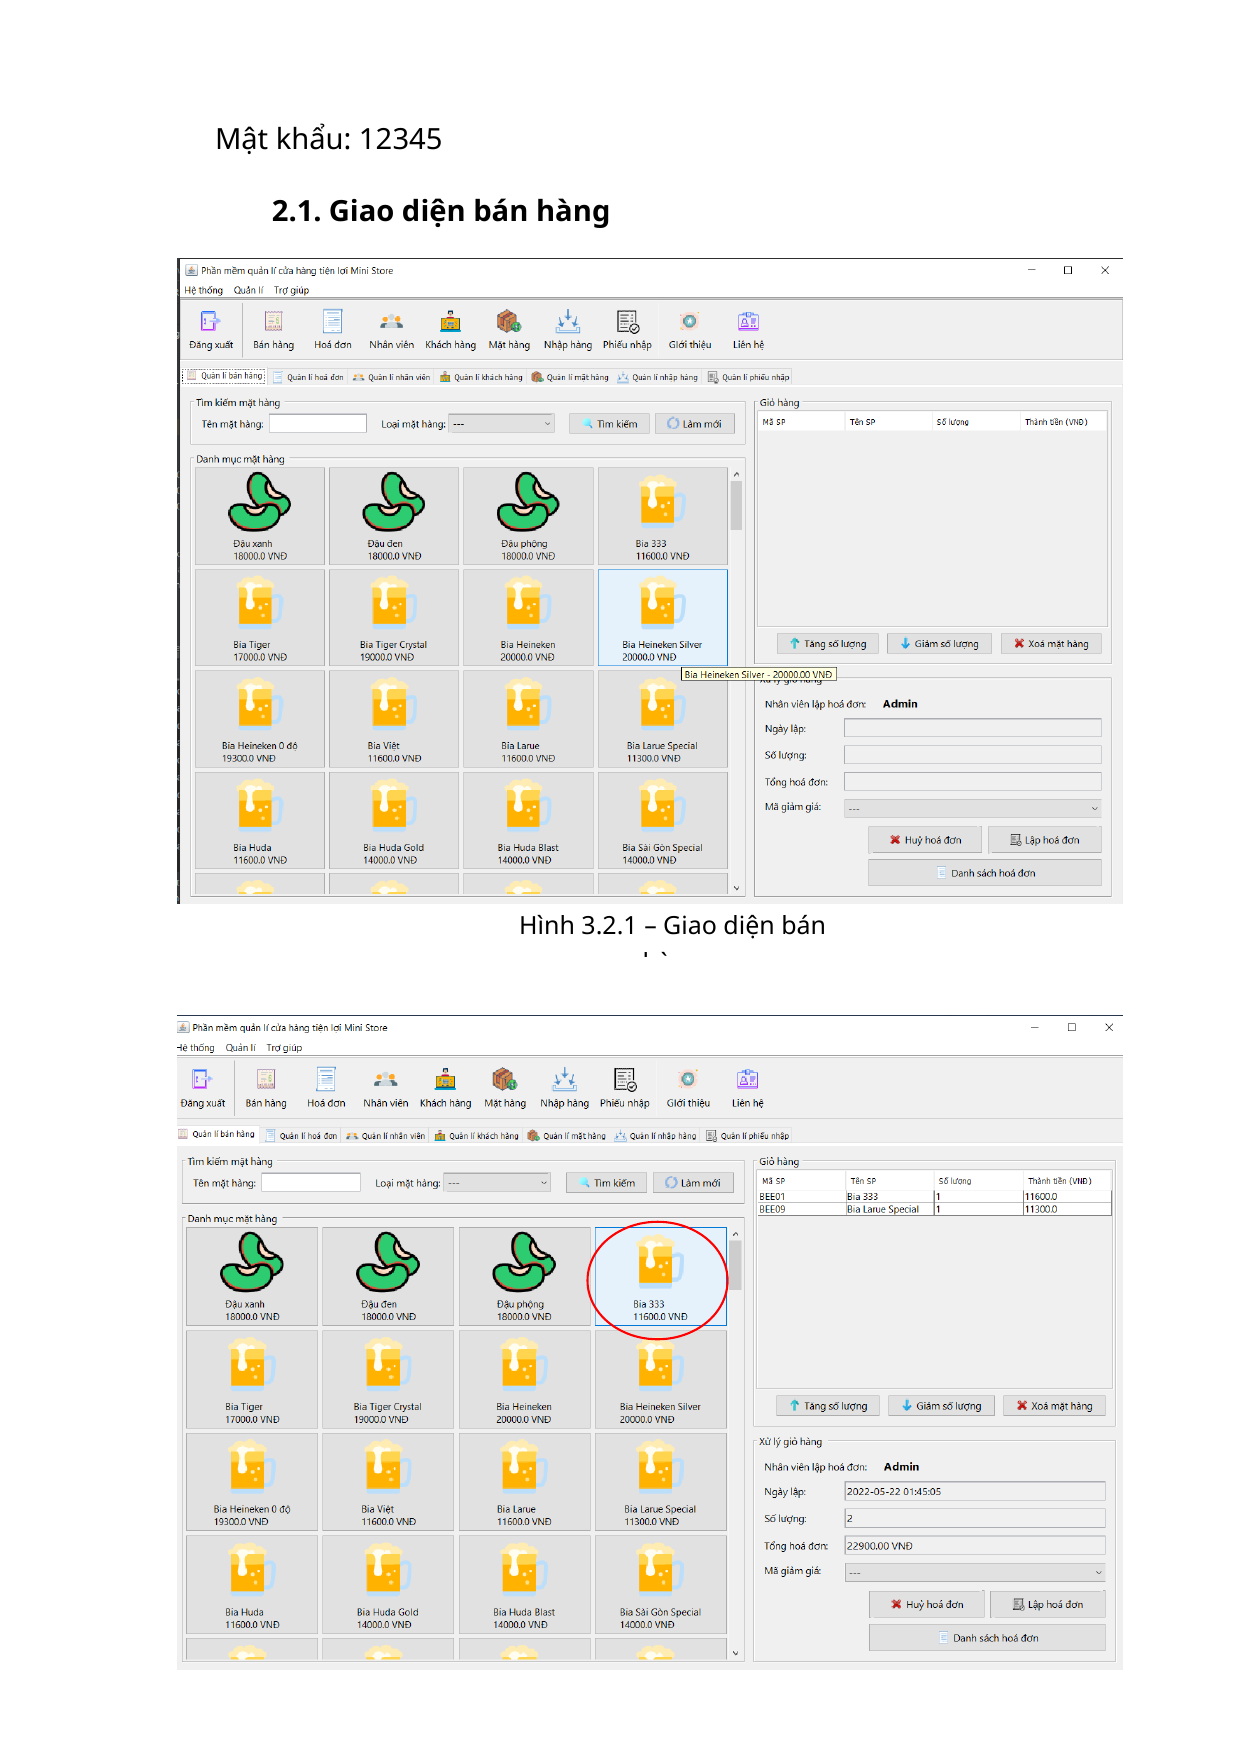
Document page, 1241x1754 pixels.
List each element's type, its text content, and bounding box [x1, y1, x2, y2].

picture [177, 1015, 1123, 1670]
text Tiến hành thực hiện chức năng: [177, 904, 1122, 1015]
picture [177, 258, 1123, 904]
subtitle Giao diện bán hàng [272, 190, 1122, 230]
text Mật khẩu: 12345 [177, 118, 1122, 158]
